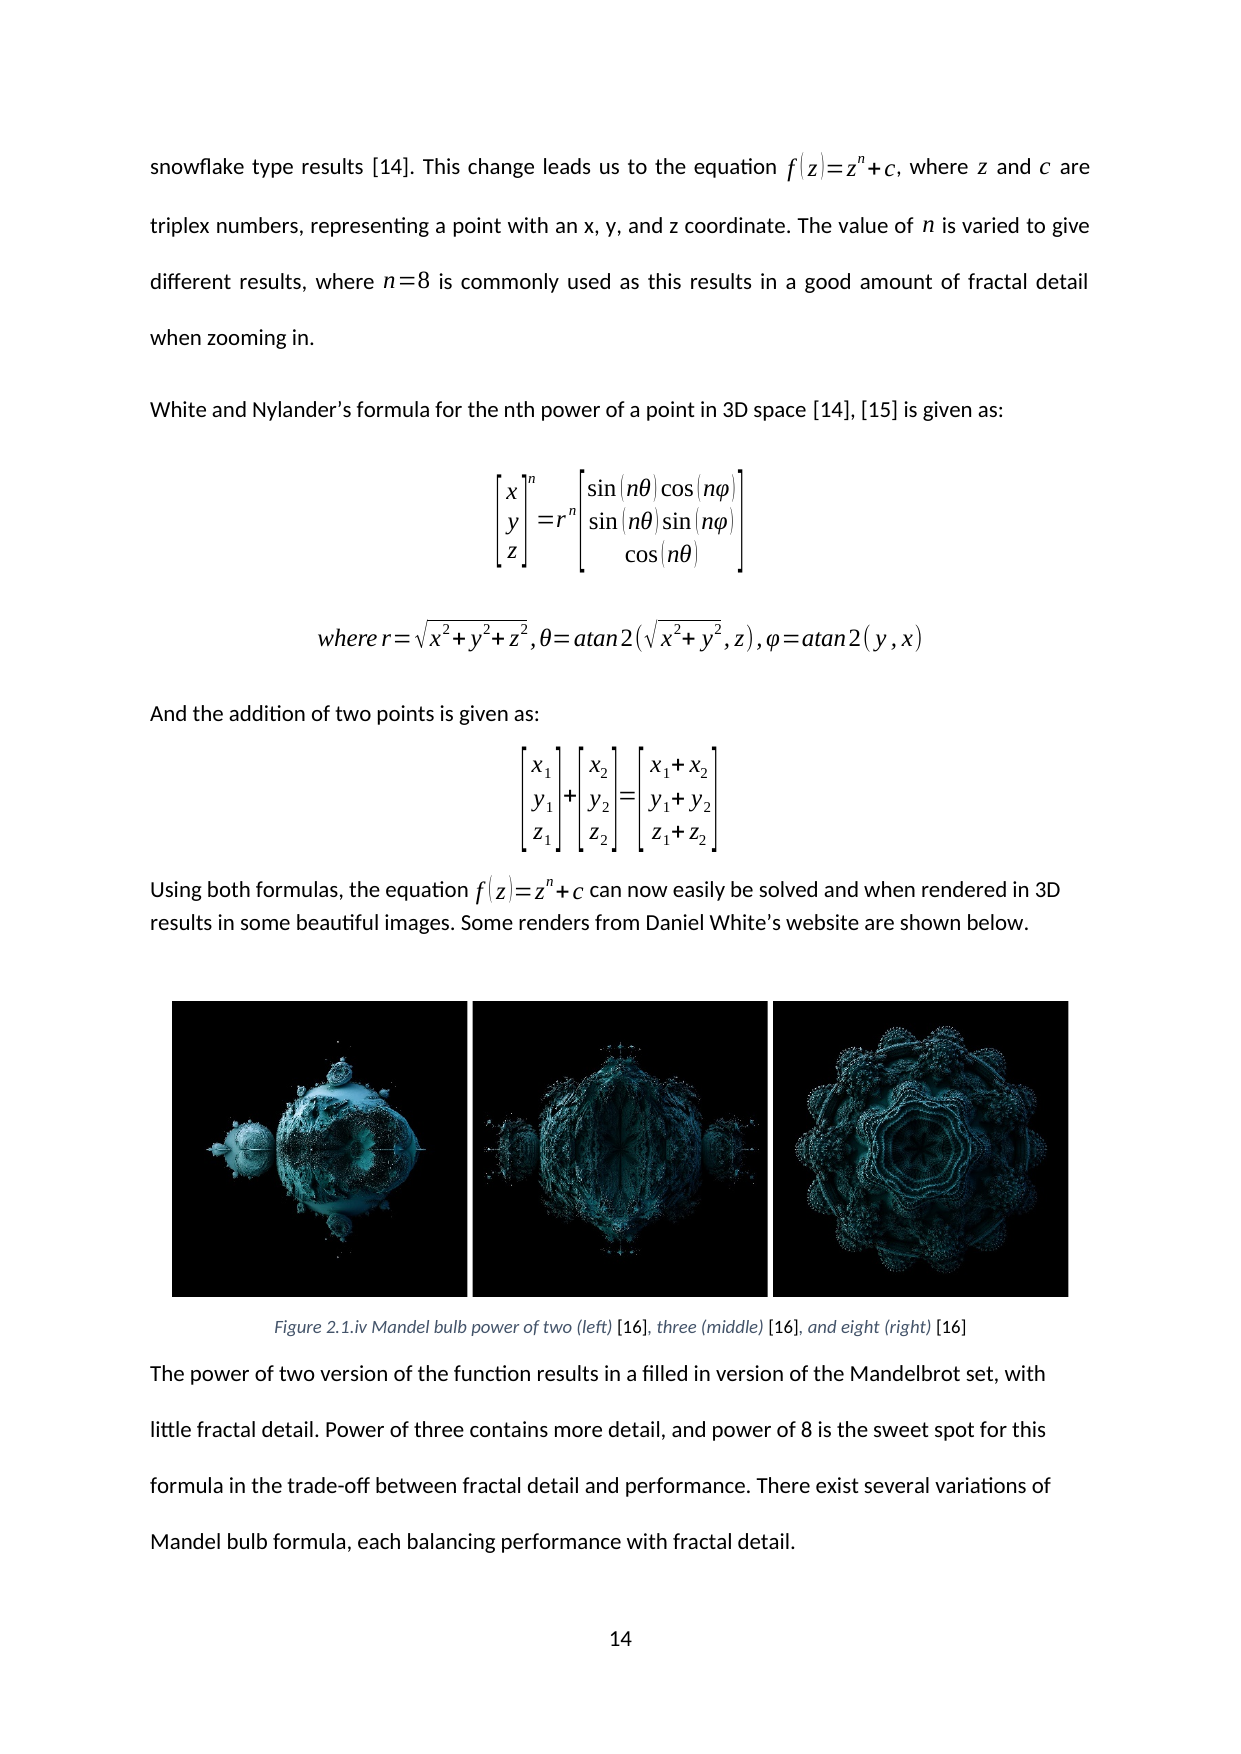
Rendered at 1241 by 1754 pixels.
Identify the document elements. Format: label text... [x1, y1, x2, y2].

picture [472, 1001, 768, 1297]
text Figure . Mandel bulb power of two (left) , three (middle) , and eight (right) [150, 1316, 1090, 1338]
text White and Nylander’s formula for the nth power of a point in 3D space is given as: [150, 396, 1090, 423]
picture [172, 1001, 468, 1297]
text The power of two version of the function results in a filled in version of the Mandelbrot set, with little fractal detail. Power of three contains more detail, and power of 8 is the sweet spot for this formula in the trade-off between fractal detail and performance. There exist several variations of Mandel bulb formula, each balancing performance with fractal detail. [150, 1359, 1090, 1555]
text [150, 150, 1090, 351]
text Using both formulas, the equation can now easily be solved and when rendered in 3D results in some beautiful images. Some renders from Daniel White’s website are shown below. [150, 873, 1090, 936]
text And the addition of two points is given as: [150, 699, 1090, 727]
picture [773, 1001, 1069, 1297]
